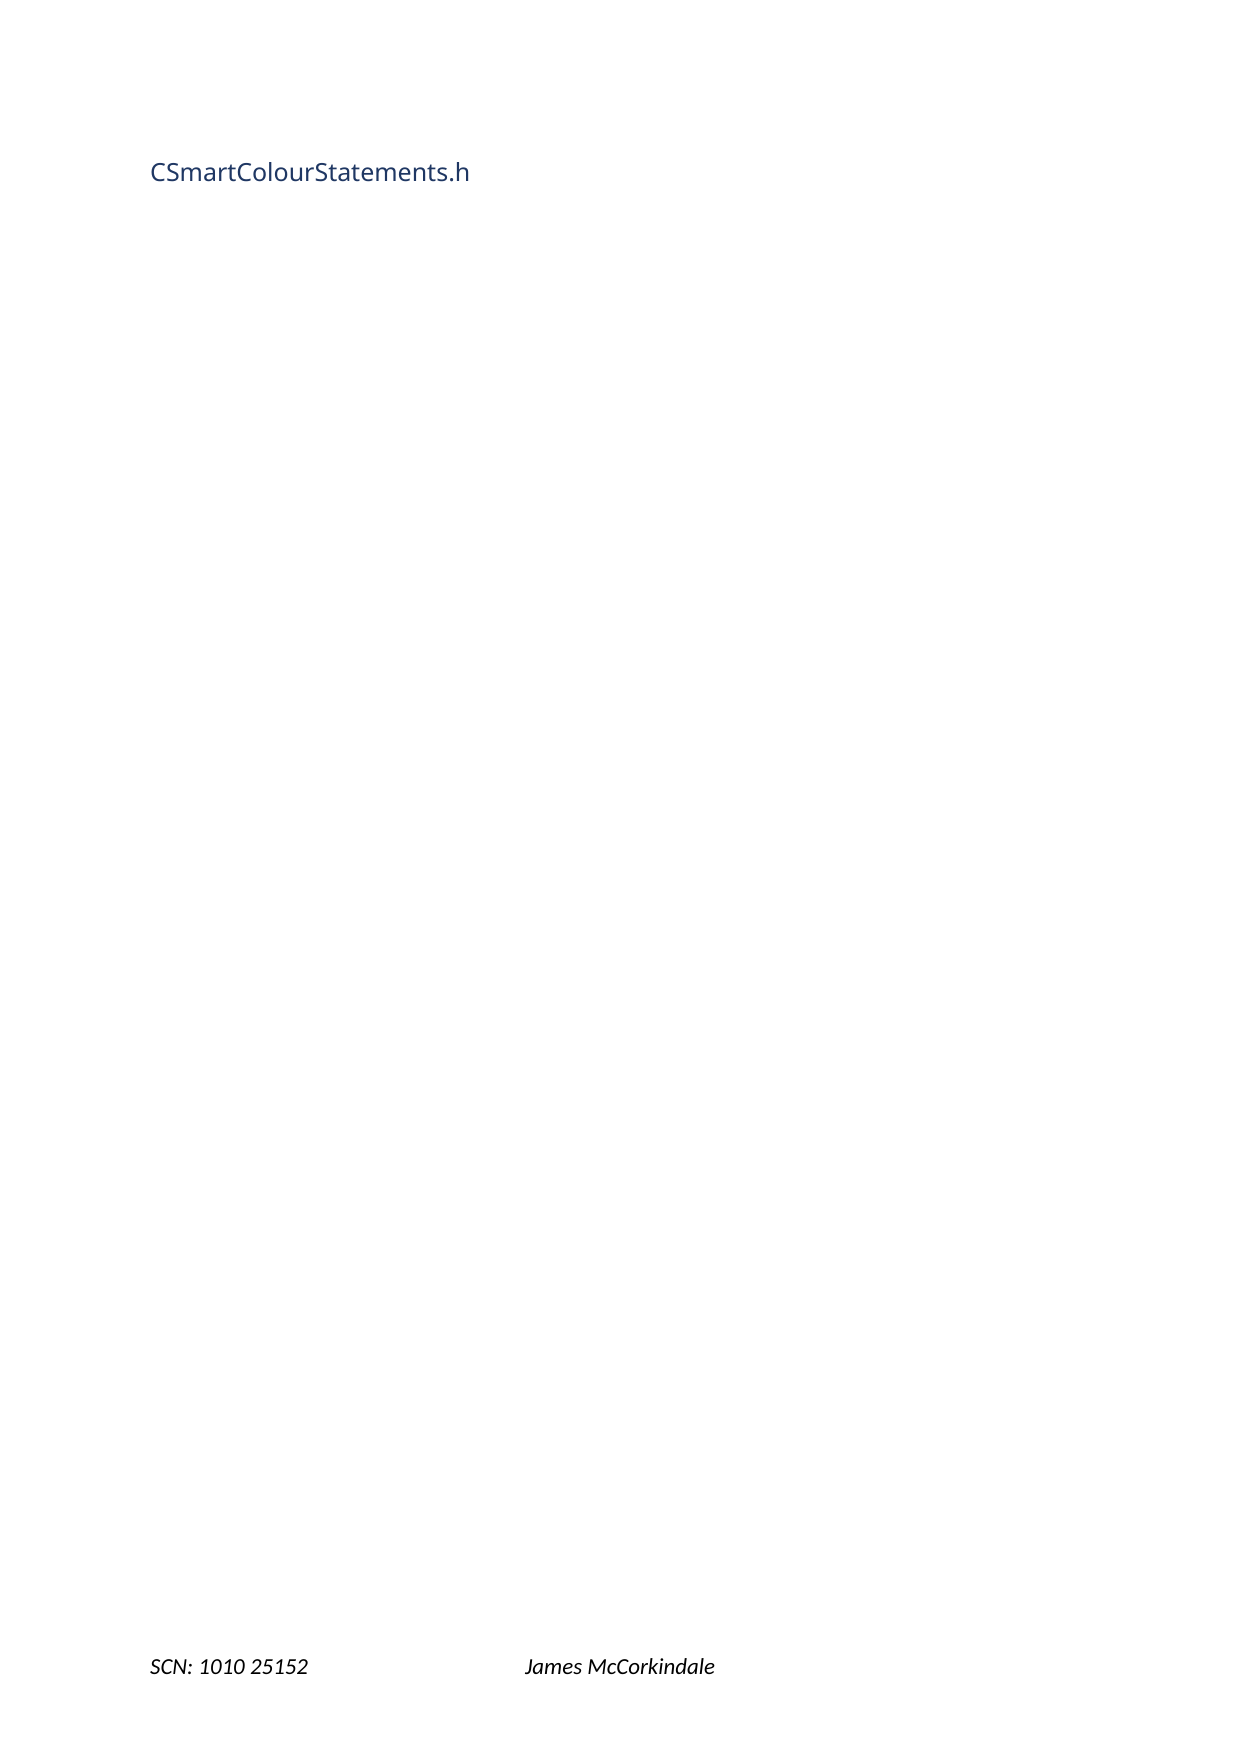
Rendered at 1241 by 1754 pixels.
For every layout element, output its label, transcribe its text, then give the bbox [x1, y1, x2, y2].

subtitle CSmartColourStatements.h [150, 154, 1090, 188]
